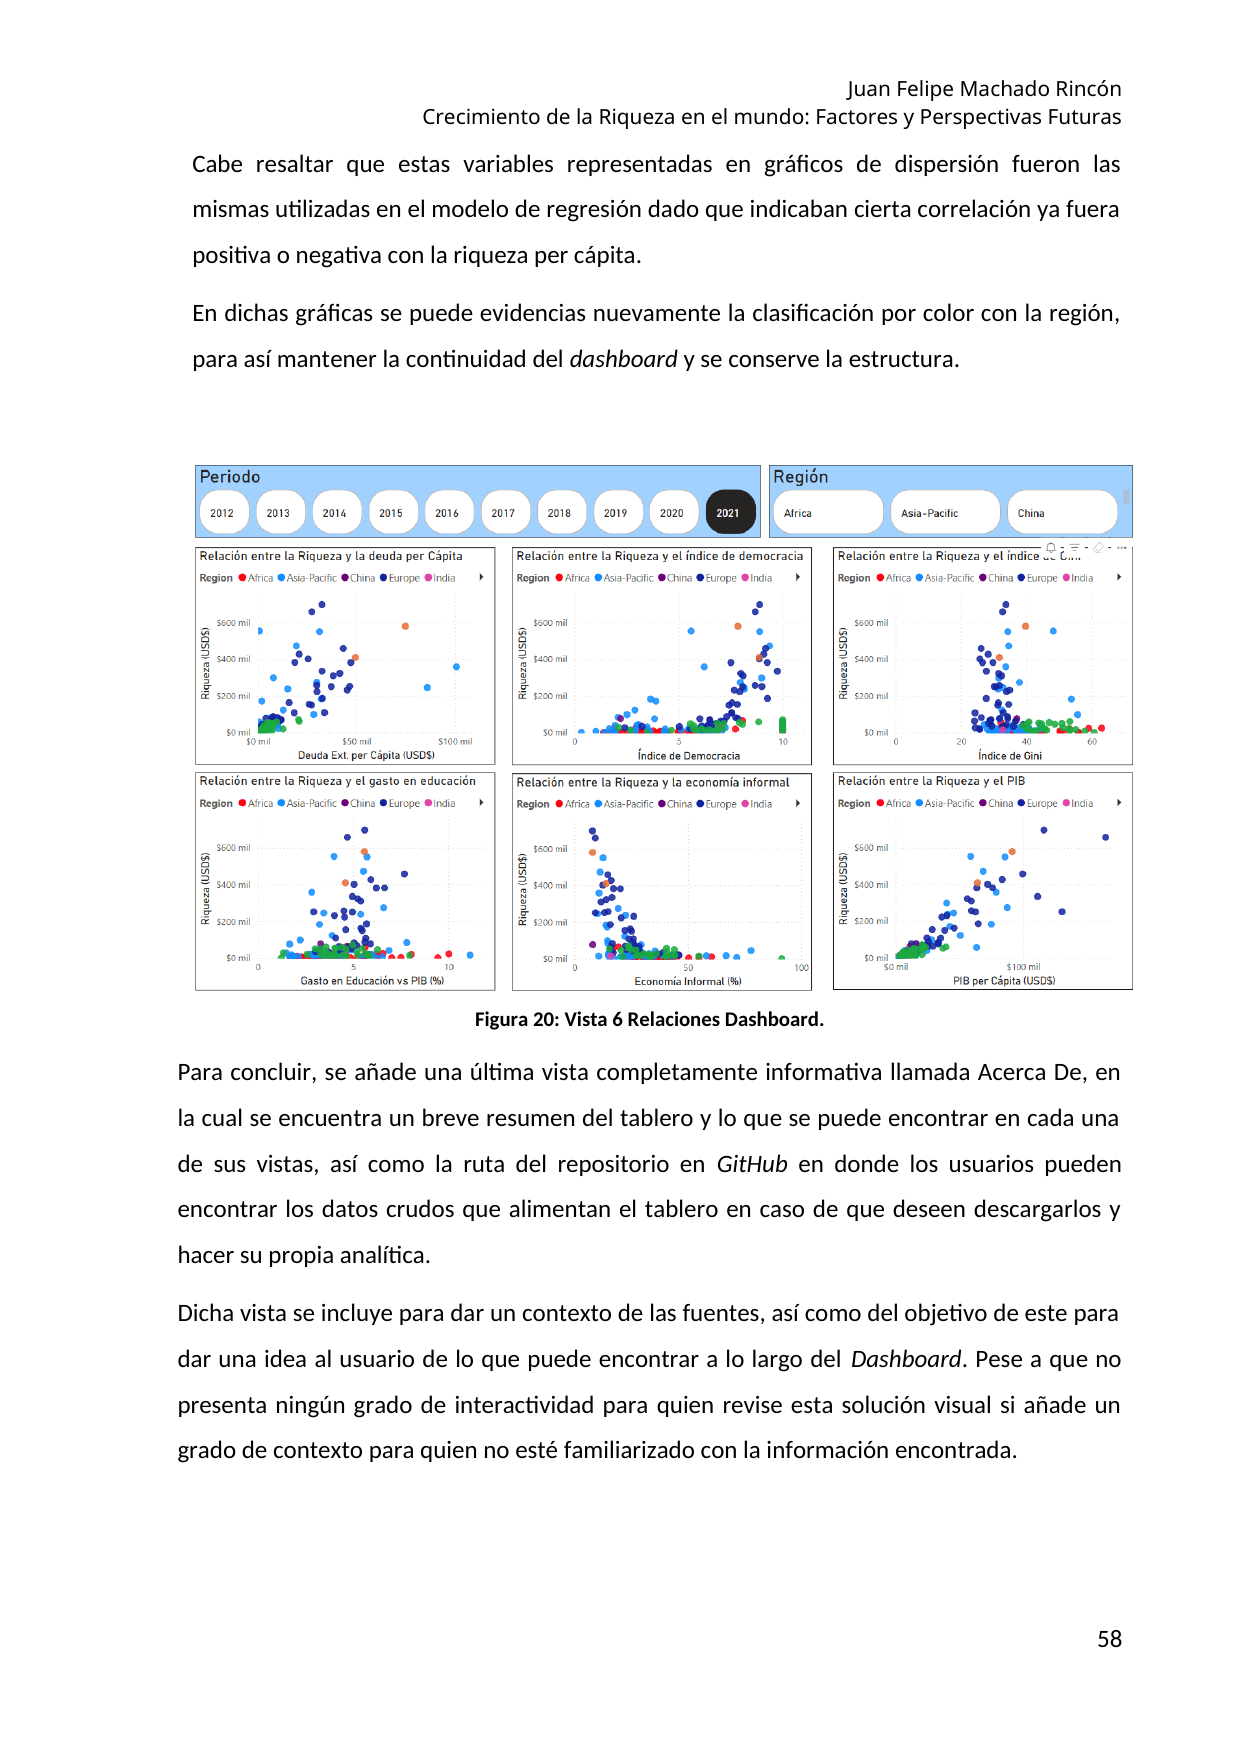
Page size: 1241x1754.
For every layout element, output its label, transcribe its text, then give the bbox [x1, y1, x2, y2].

text Para concluir, se añade una última vista completamente informativa llamada Acerca De, en la cual se encuentra un breve resumen del tablero y lo que se puede encontrar en cada una de sus vistas, así como la ruta del repositorio en GitHub en donde los usuarios pueden encontrar los datos crudos que alimentan el tablero en caso de que deseen descargarlos y hacer su propia analítica. [177, 1056, 1122, 1270]
picture [192, 459, 1137, 991]
text Dicha vista se incluye para dar un contexto de las fuentes, así como del objetivo de este para dar una idea al usuario de lo que puede encontrar a lo largo del Dashboard. Pese a que no presenta ningún grado de interactividad para quien revise esta solución visual si añade un grado de contexto para quien no esté familiarizado con la información encontrada. [177, 1297, 1122, 1465]
text En dichas gráficas se puede evidencias nuevamente la clasificación por color con la región, para así mantener la continuidad del dashboard y se conserve la estructura. [192, 297, 1122, 374]
text Figura 20: Vista 6 Relaciones Dashboard. [177, 1006, 1122, 1031]
text Cabe resaltar que estas variables representadas en gráficos de dispersión fueron las mismas utilizadas en el modelo de regresión dado que indicaban cierta correlación ya fuera positiva o negativa con la riqueza per cápita. [192, 148, 1122, 270]
